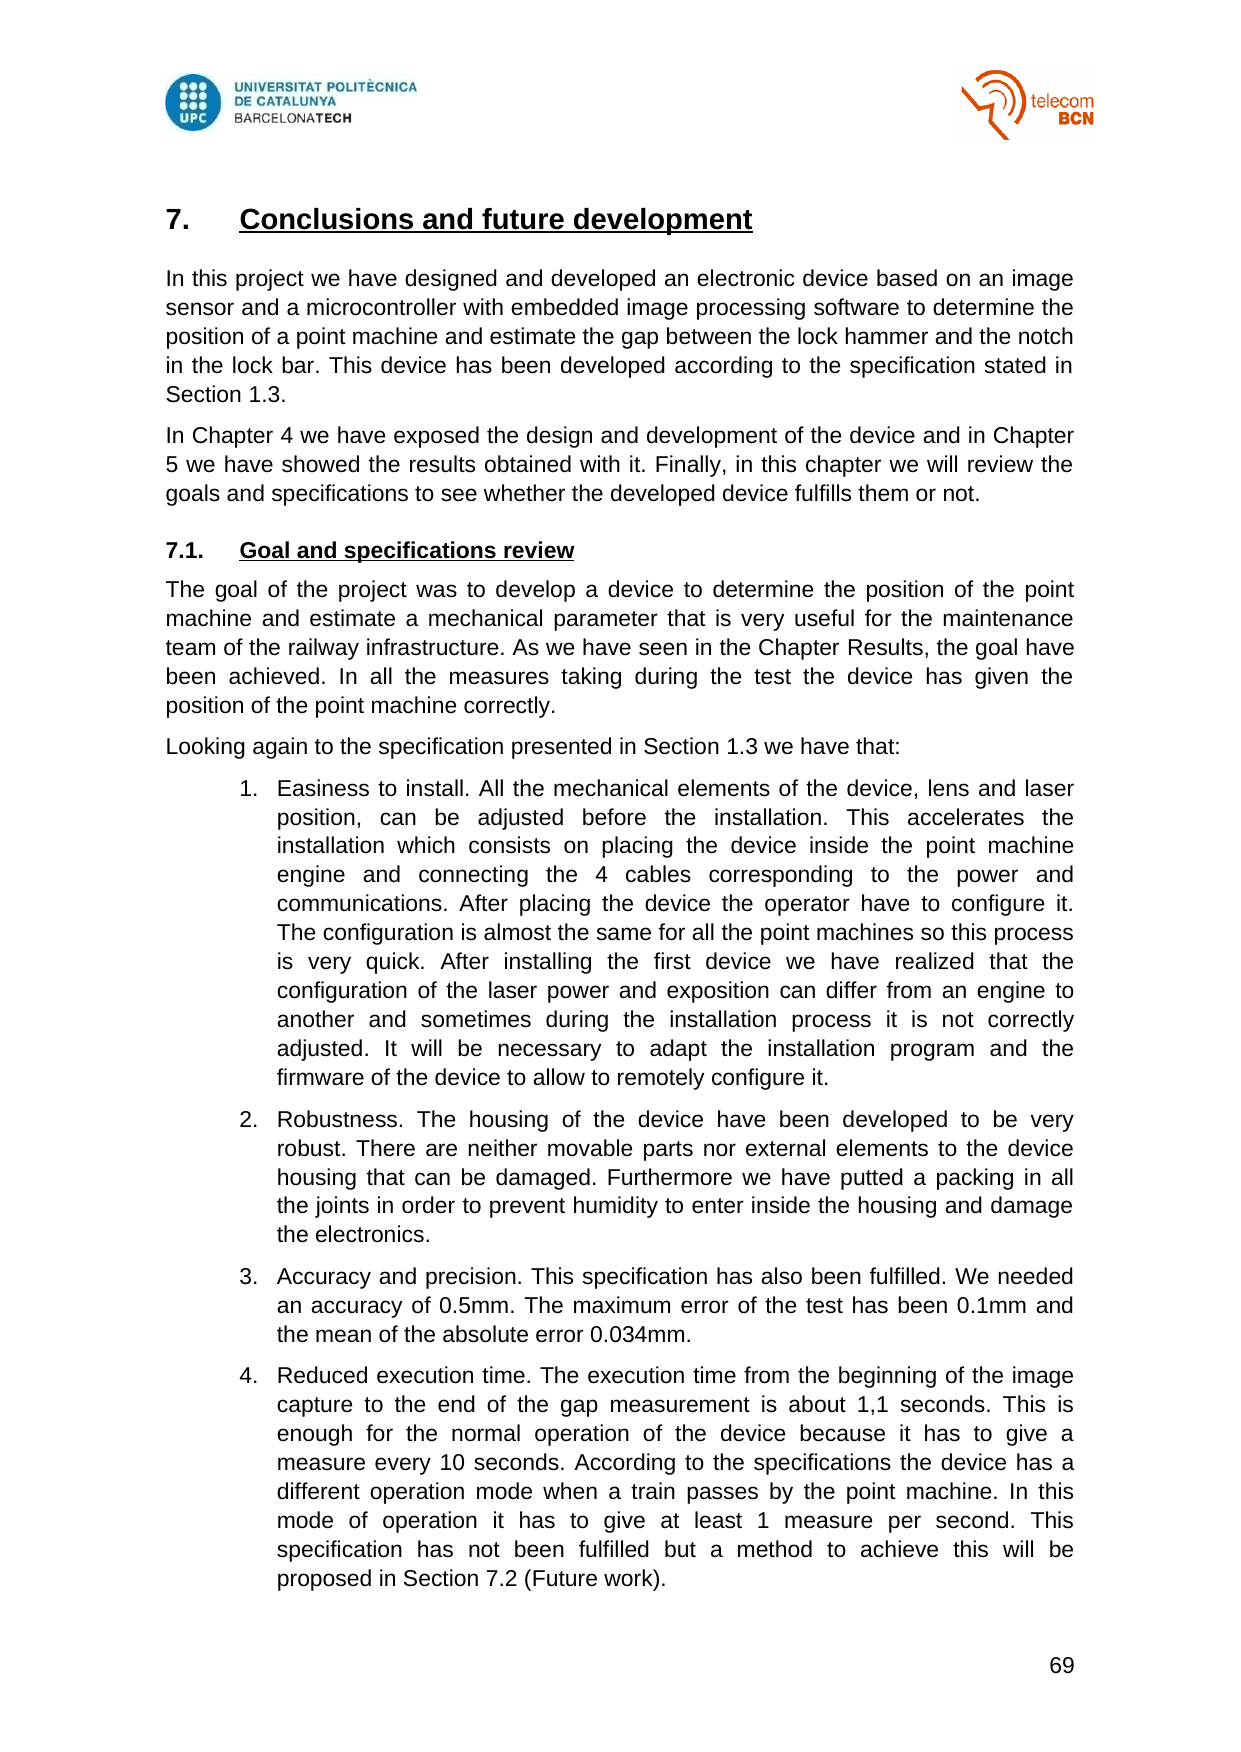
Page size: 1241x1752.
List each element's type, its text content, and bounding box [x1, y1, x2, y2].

text In this project we have designed and developed an electronic device based on an image sensor and a microcontroller with embedded image processing software to determine the position of a point machine and estimate the gap between the lock hammer and the notch in the lock bar. This device has been developed according to the specification stated in Section 1.3. [165, 265, 1075, 407]
list Easiness to install. All the mechanical elements of the device, lens and laser position, can be adjusted before the installation. This accelerates the installation which consists on placing the device inside the point machine engine and connecting the 4 cables corresponding to the power and communications. After placing the device the operator have to configure it. The configuration is almost the same for all the point machines so this process is very quick. After installing the first device we have realized that the configuration of the laser power and exposition can differ from an engine to another and sometimes during the installation process it is not correctly adjusted. It will be necessary to adapt the installation program and the firmware of the device to allow to remotely configure it. [239, 774, 1075, 1091]
text In Chapter 4 we have exposed the design and development of the device and in Chapter 5 we have showed the results obtained with it. Finally, in this chapter we will review the goals and specifications to see whether the developed device fulfills them or not. [165, 422, 1075, 507]
list Accuracy and precision. This specification has also been fulfilled. We needed an accuracy of 0.5mm. The maximum error of the test has been 0.1mm and the mean of the absolute error 0.034mm. [239, 1263, 1075, 1347]
subtitle Conclusions and future development [165, 202, 1075, 236]
picture [952, 64, 1097, 140]
list Robustness. The housing of the device have been developed to be very robust. There are neither movable parts nor external elements to the device housing that can be damaged. Furthermore we have putted a packing in all the joints in order to prevent humidity to enter inside the housing and damage the electronics. [239, 1106, 1075, 1248]
picture [165, 74, 417, 131]
list Reduced execution time. The execution time from the beginning of the image capture to the end of the gap measurement is about 1,1 seconds. This is enough for the normal operation of the device because it has to give a measure every 10 seconds. According to the specifications the device has a different operation mode when a train passes by the point machine. In this mode of operation it has to give at least 1 measure per second. This specification has not been fulfilled but a method to achieve this will be proposed in Section 7.2 (Future work). [239, 1362, 1075, 1591]
subtitle Goal and specifications review [165, 534, 1075, 563]
text Looking again to the specification presented in Section 1.3 we have that: [165, 733, 1075, 759]
text The goal of the project was to develop a device to determine the position of the point machine and estimate a mechanical parameter that is very useful for the maintenance team of the railway infrastructure. As we have seen in the Chapter Results, the goal have been achieved. In all the measures taking during the test the device has given the position of the point machine correctly. [165, 576, 1075, 718]
